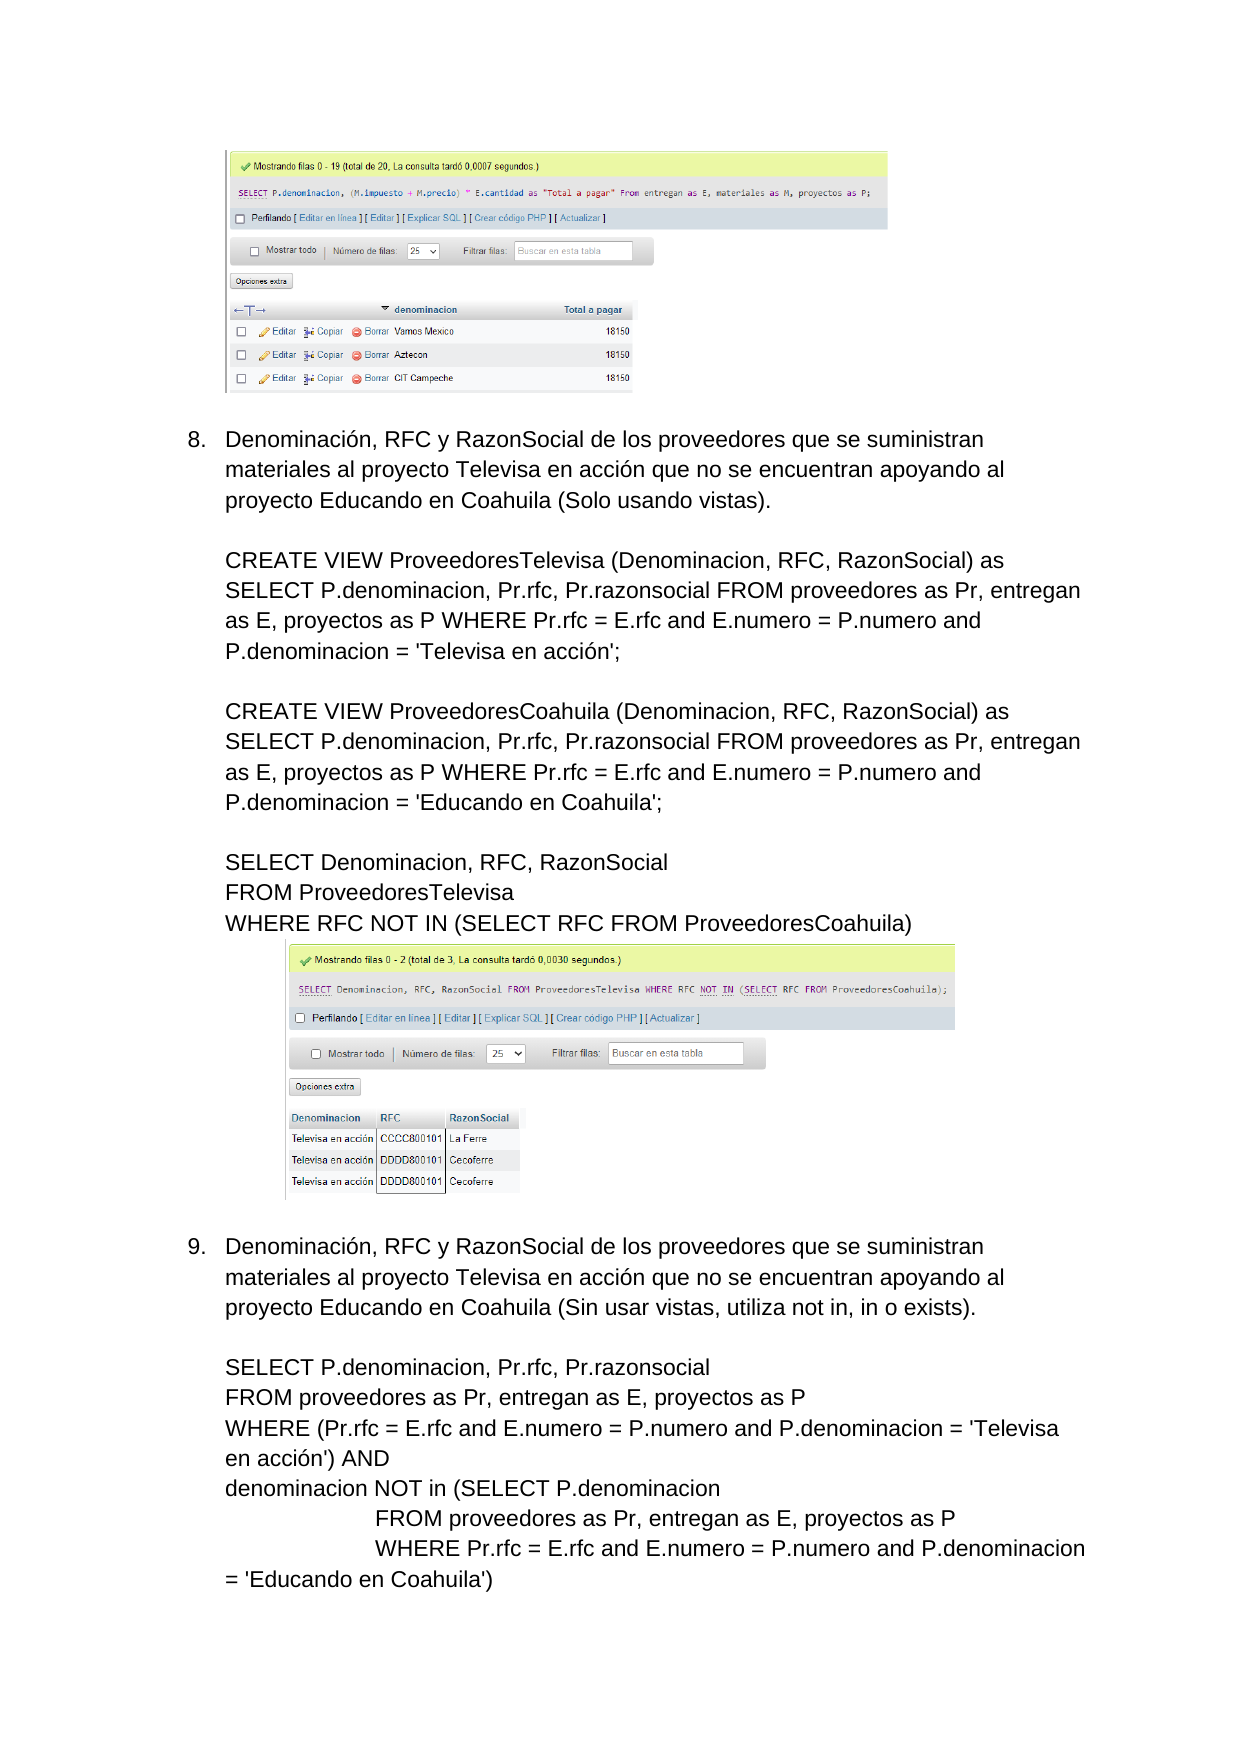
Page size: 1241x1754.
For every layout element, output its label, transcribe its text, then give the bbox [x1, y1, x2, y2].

text WHERE Pr.rfc = E.rfc and E.numero = P.numero and P.denominacion = 'Educando en Coahuila') [225, 1535, 1090, 1592]
list Denominación, RFC y RazonSocial de los proveedores que se suministran materiales al proyecto Televisa en acción que no se encuentran apoyando al proyecto Educando en Coahuila (Sin usar vistas, utiliza not in, in o exists). [187, 1233, 1090, 1320]
text CREATE VIEW ProveedoresCoahuila (Denominacion, RFC, RazonSocial) as SELECT P.denominacion, Pr.rfc, Pr.razonsocial FROM proveedores as Pr, entregan as E, proyectos as P WHERE Pr.rfc = E.rfc and E.numero = P.numero and P.denominacion = 'Educando en Coahuila'; [225, 698, 1090, 815]
text WHERE RFC NOT IN (SELECT RFC FROM ProveedoresCoahuila) [225, 909, 1090, 936]
text CREATE VIEW ProveedoresTelevisa (Denominacion, RFC, RazonSocial) as SELECT P.denominacion, Pr.rfc, Pr.razonsocial FROM proveedores as Pr, entregan as E, proyectos as P WHERE Pr.rfc = E.rfc and E.numero = P.numero and P.denominacion = 'Televisa en acción'; [225, 547, 1090, 664]
text FROM proveedores as Pr, entregan as E, proyectos as P [225, 1505, 1090, 1532]
text FROM ProveedoresTelevisa [225, 879, 1090, 906]
text FROM proveedores as Pr, entregan as E, proyectos as P [225, 1384, 1090, 1411]
list Denominación, RFC y RazonSocial de los proveedores que se suministran materiales al proyecto Televisa en acción que no se encuentran apoyando al proyecto Educando en Coahuila (Solo usando vistas). [187, 426, 1090, 513]
picture [225, 150, 888, 393]
text SELECT Denominacion, RFC, RazonSocial [225, 849, 1090, 876]
text WHERE (Pr.rfc = E.rfc and E.numero = P.numero and P.denominacion = 'Televisa en acción') AND [225, 1414, 1090, 1471]
text SELECT P.denominacion, Pr.rfc, Pr.razonsocial [225, 1354, 1090, 1381]
picture [285, 939, 955, 1200]
text denominacion NOT in (SELECT P.denominacion [225, 1475, 1090, 1501]
